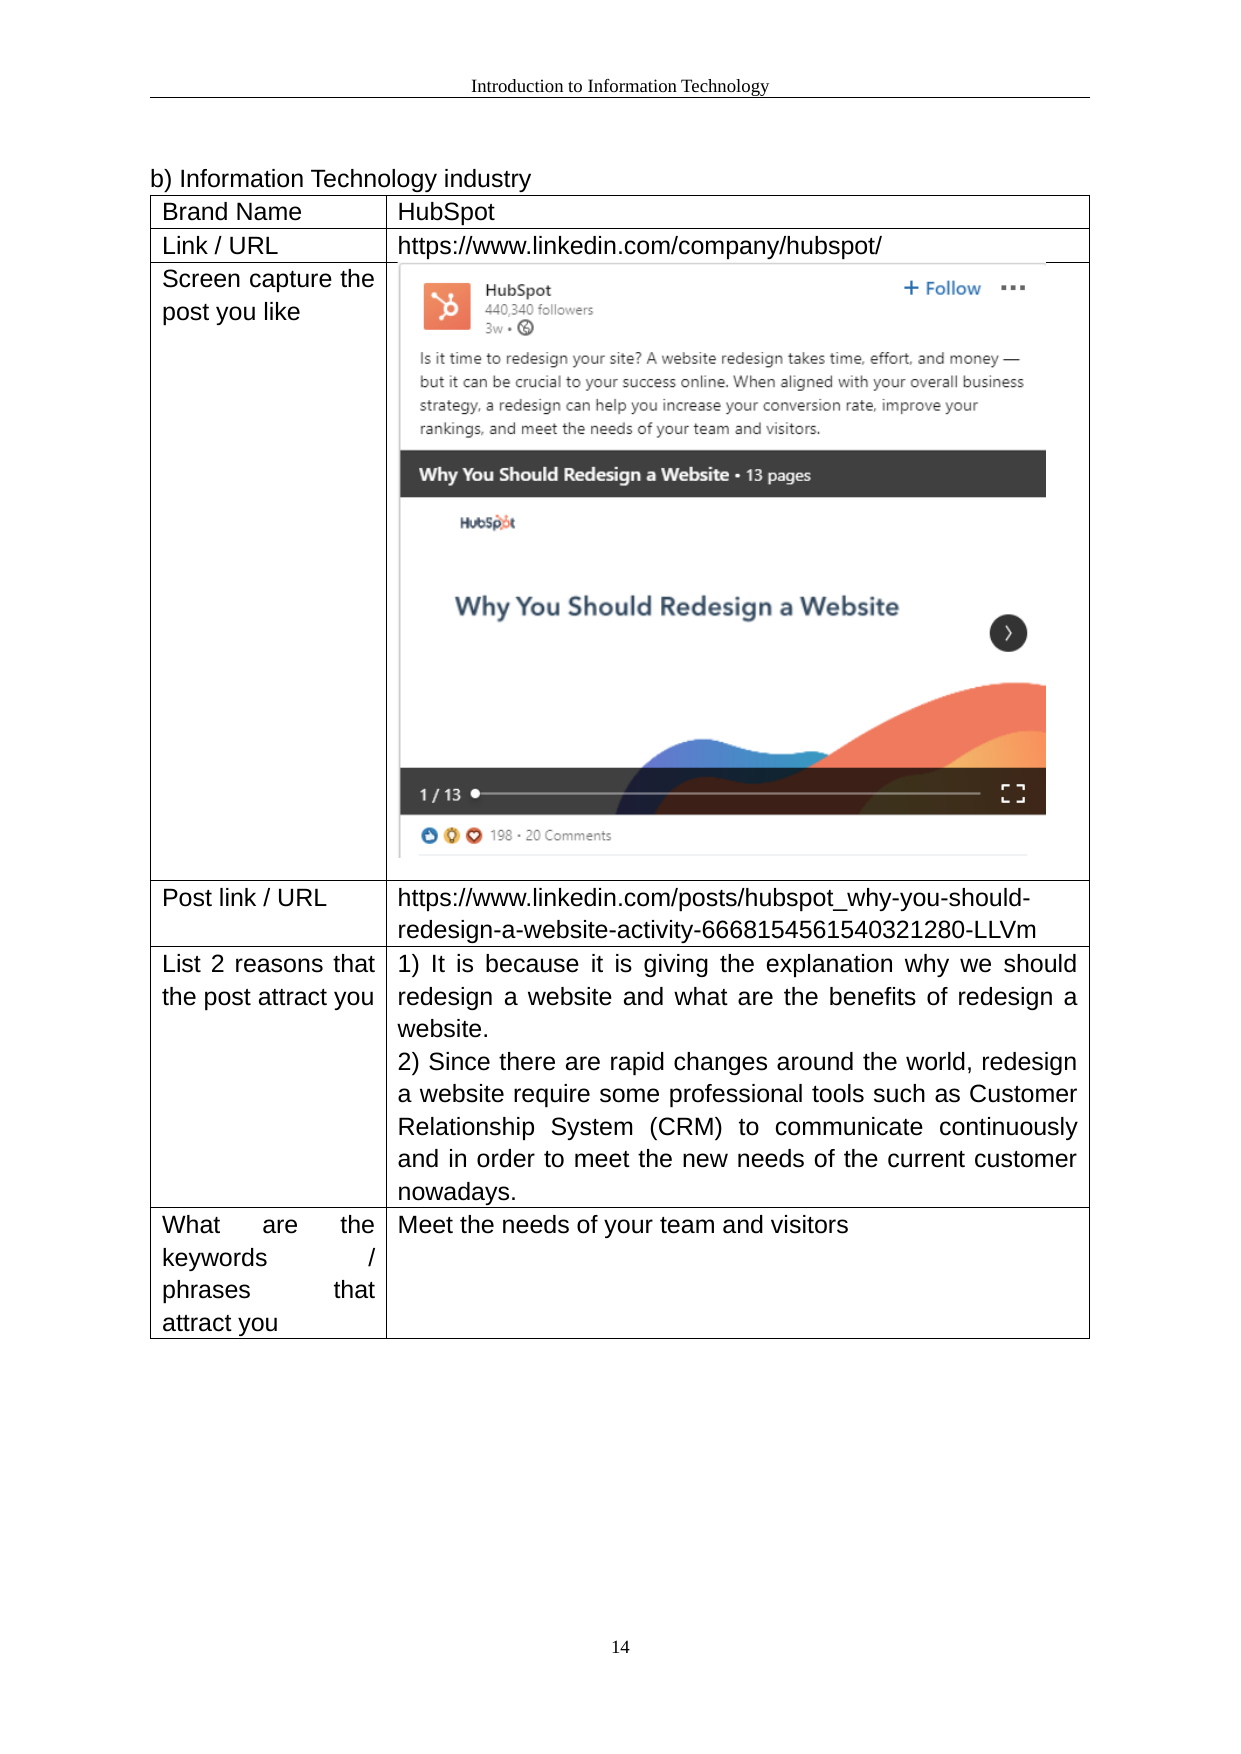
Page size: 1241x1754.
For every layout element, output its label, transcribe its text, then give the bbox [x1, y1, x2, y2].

table_cell List 2 reasons that the post attract you [151, 947, 386, 1207]
table_cell Post link / URL [151, 881, 386, 946]
table_cell 1) It is because it is giving the explanation why we should redesign a website and what are the benefits of redesign a website. 2) Since there are rapid changes around the world, redesign a website require some professional tools such as Customer Relationship System (CRM) to communicate continuously and in order to meet the new needs of the current customer nowadays. [387, 947, 1089, 1207]
table_cell Screen capture the post you like [151, 263, 386, 880]
picture [397, 262, 1046, 858]
table_cell Link / URL [151, 229, 386, 262]
table_cell What are the keywords / phrases that attract you [151, 1208, 386, 1338]
table_cell https://www.linkedin.com/company/hubspot/ [387, 229, 1089, 262]
table_header HubSpot [387, 196, 1089, 228]
table_cell [387, 263, 1089, 880]
table_cell Meet the needs of your team and visitors [387, 1208, 1089, 1338]
table_cell https://www.linkedin.com/posts/hubspot_why-you-should-redesign-a-website-activity-6668154561540321280-LLVm [387, 881, 1089, 946]
table_header Brand Name [151, 196, 386, 228]
text b) Information Technology industry [150, 162, 1090, 194]
